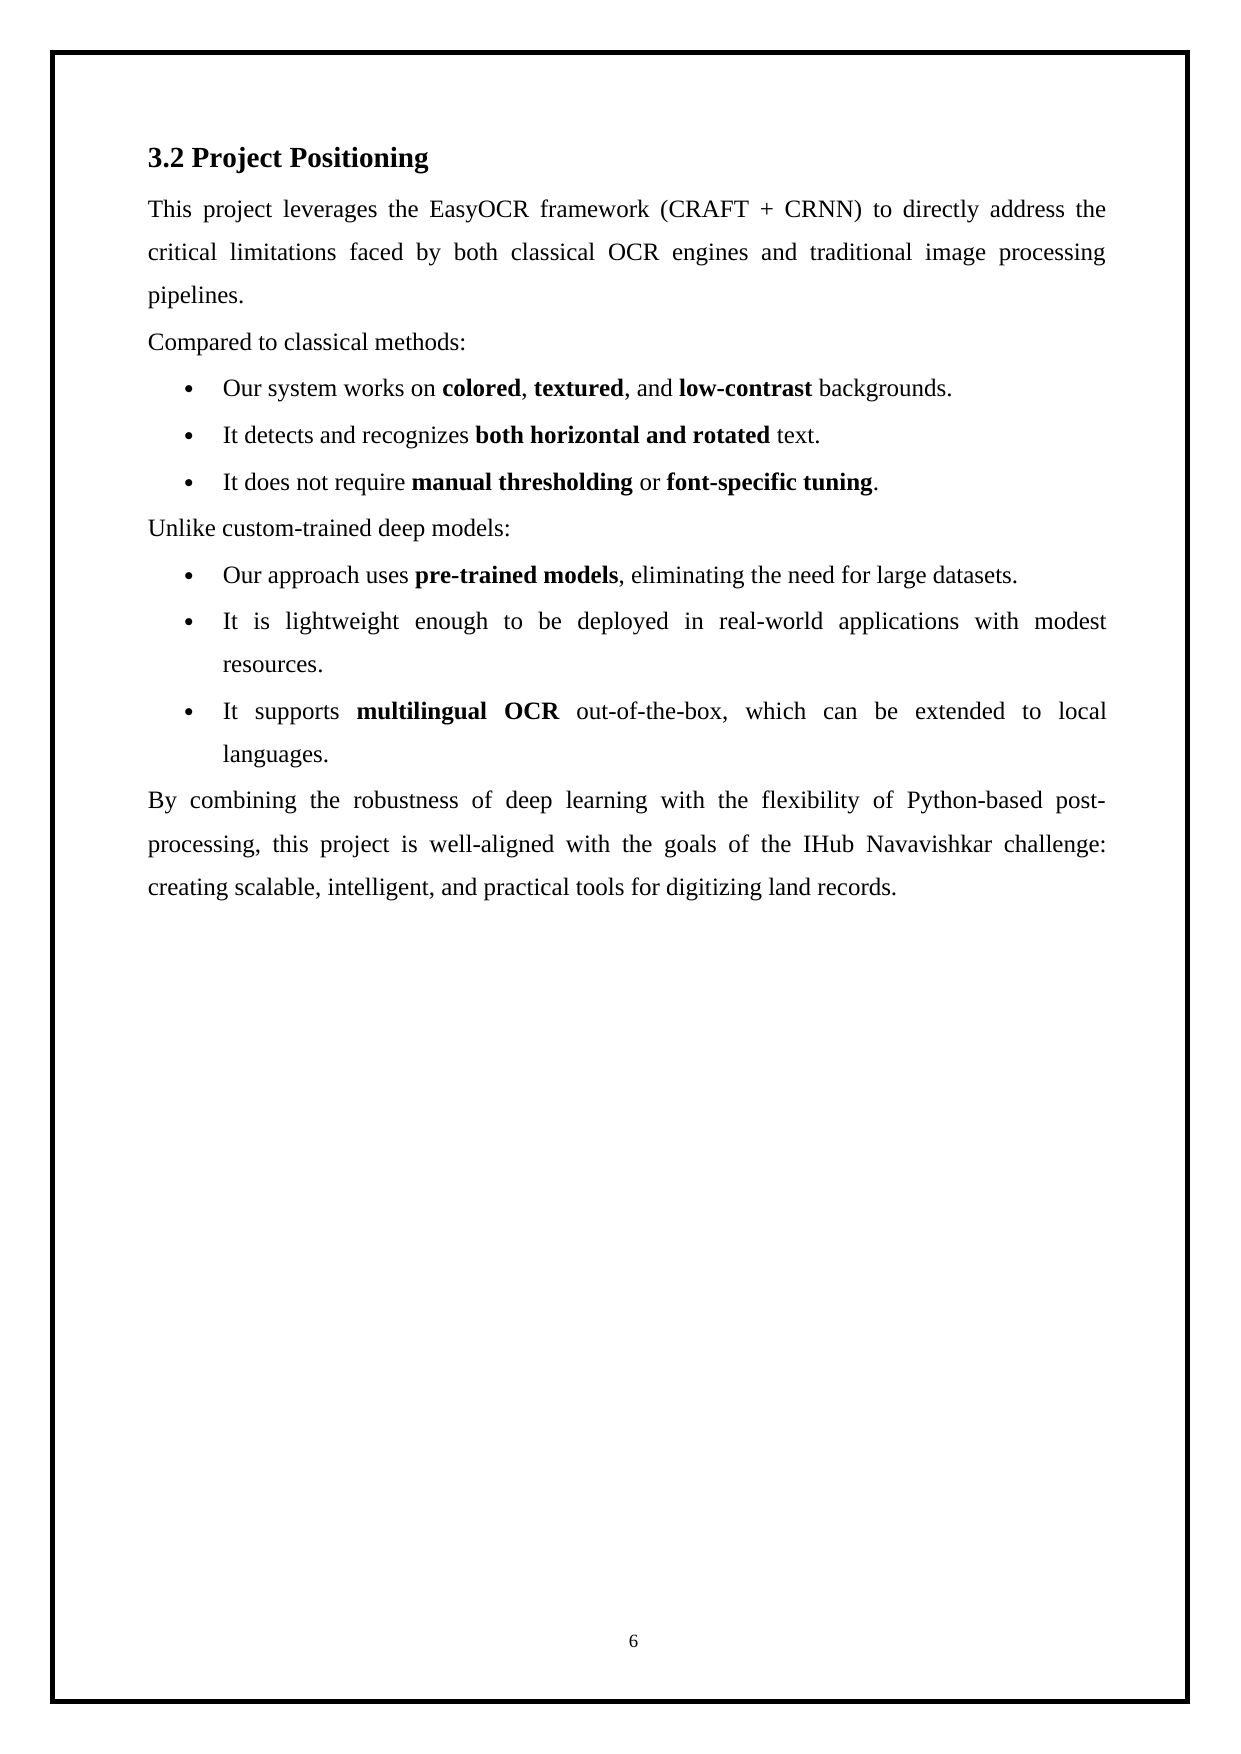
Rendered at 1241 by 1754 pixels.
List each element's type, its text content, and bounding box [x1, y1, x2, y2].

text 3.2 Project Positioning [148, 140, 1107, 174]
text Unlike custom-trained deep models: [148, 513, 1107, 542]
text By combining the robustness of deep learning with the flexibility of Python-based post-processing, this project is well-aligned with the goals of the IHub Navavishkar challenge: creating scalable, intelligent, and practical tools for digitizing land records. [148, 786, 1107, 901]
text Compared to classical methods: [148, 327, 1107, 356]
list Our system works on colored, textured, and low-contrast backgrounds. [185, 373, 1107, 402]
list Our approach uses pre-trained models, eliminating the need for large datasets. [185, 560, 1107, 588]
list It supports multilingual OCR out-of-the-box, which can be extended to local languages. [185, 696, 1107, 768]
list It does not require manual thresholding or font-specific tuning. [185, 467, 1107, 495]
text This project leverages the EasyOCR framework (CRAFT + CRNN) to directly address the critical limitations faced by both classical OCR engines and traditional image processing pipelines. [148, 194, 1107, 309]
list It is lightweight enough to be deployed in real-world applications with modest resources. [185, 606, 1107, 678]
list It detects and recognizes both horizontal and rotated text. [185, 420, 1107, 449]
